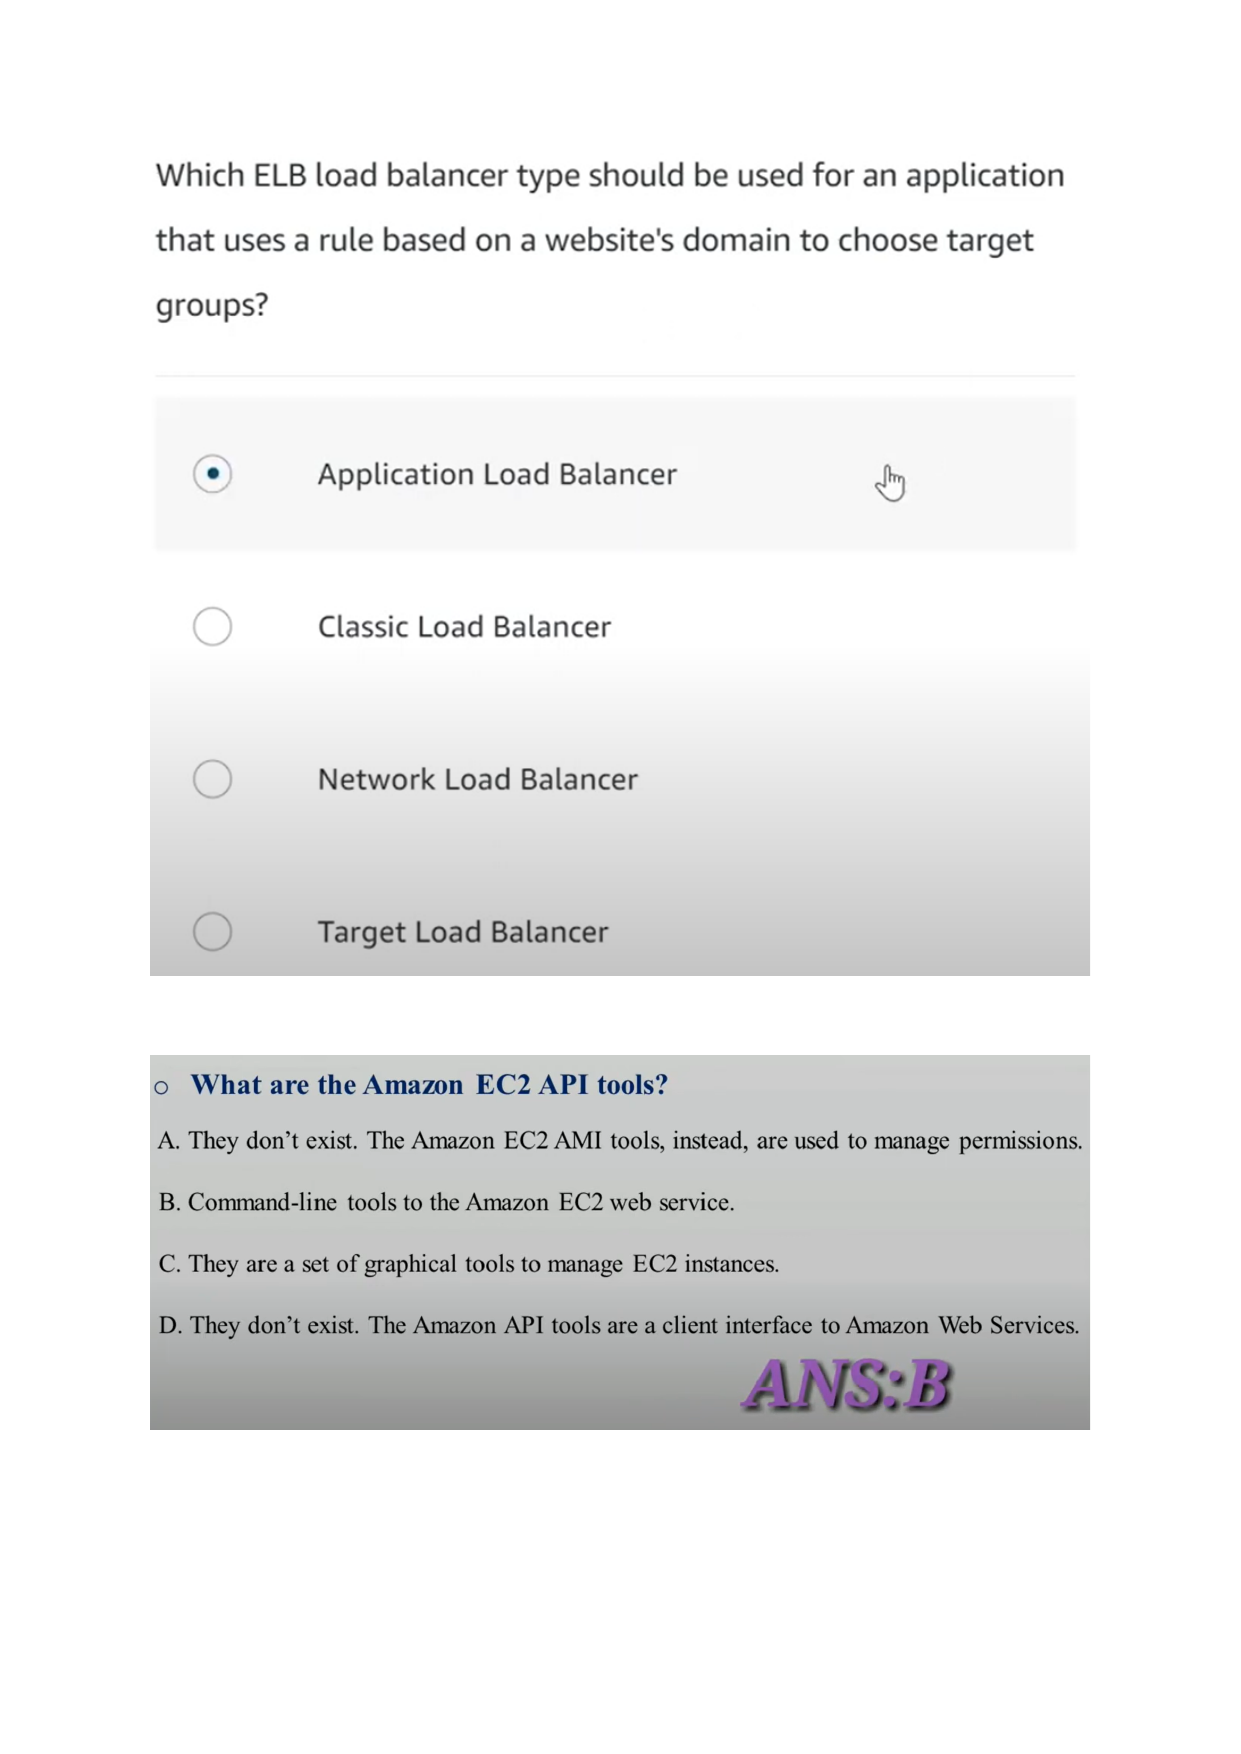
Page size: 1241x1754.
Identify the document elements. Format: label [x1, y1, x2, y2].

picture [150, 1055, 1091, 1430]
picture [150, 150, 1091, 976]
